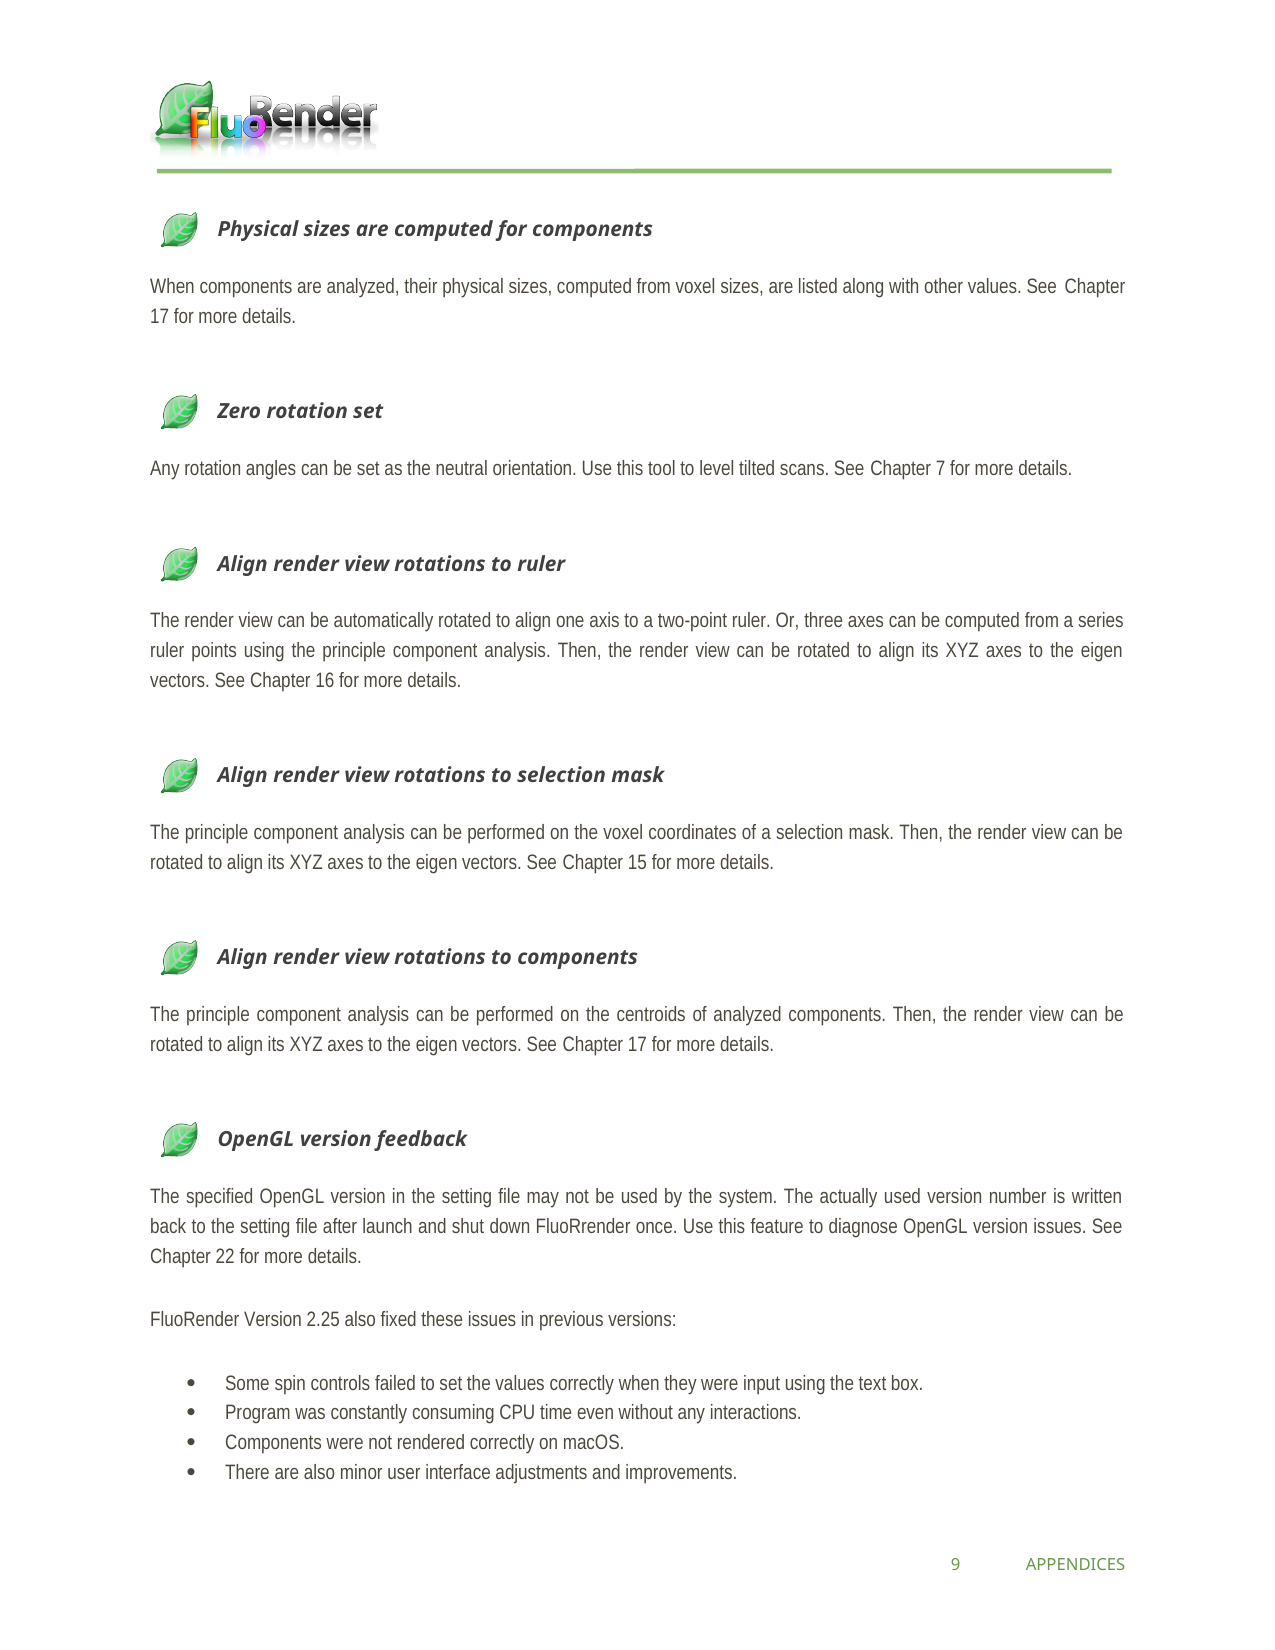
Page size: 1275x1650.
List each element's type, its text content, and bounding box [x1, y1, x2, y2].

list Program was constantly consuming CPU time even without any interactions. [187, 1400, 1125, 1424]
picture [150, 384, 208, 440]
text When components are analyzed, their physical sizes, computed from voxel sizes, are listed along with other values. See Chapter 17 for more details. [150, 274, 1125, 328]
text The render view can be automatically rotated to align one axis to a two-point ruler. Or, three axes can be computed from a series ruler points using the principle component analysis. Then, the render view can be rotated to align its XYZ axes to the eigen vectors. See Chapter 16 for more details. [150, 608, 1125, 692]
table_header [150, 520, 217, 608]
picture [150, 75, 379, 162]
picture [150, 930, 208, 986]
table_header Align render view rotations to components [217, 913, 1125, 1002]
table_header [150, 913, 217, 1002]
text FluoRender Version 2.25 also fixed these issues in previous versions: [150, 1307, 1125, 1331]
text The principle component analysis can be performed on the centroids of analyzed components. Then, the render view can be rotated to align its XYZ axes to the eigen vectors. See Chapter 17 for more details. [150, 1002, 1125, 1056]
table_header Align render view rotations to ruler [217, 520, 1125, 608]
text The principle component analysis can be performed on the voxel coordinates of a selection mask. Then, the render view can be rotated to align its XYZ axes to the eigen vectors. See Chapter 15 for more details. [150, 820, 1125, 874]
picture [150, 536, 208, 592]
table_header Physical sizes are computed for components [217, 185, 1125, 274]
text The specified OpenGL version in the setting file may not be used by the system. The actually used version number is written back to the setting file after launch and shut down FluoRrender once. Use this feature to diagnose OpenGL version issues. See Chapter 22 for more details. [150, 1184, 1125, 1268]
table_header Zero rotation set [217, 368, 1125, 456]
list Some spin controls failed to set the values correctly when they were input using the text box. [187, 1370, 1125, 1394]
table_header [150, 185, 217, 274]
table_header [150, 1095, 217, 1184]
table_header [150, 731, 217, 820]
text Any rotation angles can be set as the neutral orientation. Use this tool to level tilted scans. See Chapter 7 for more details. [150, 456, 1125, 480]
list Components were not rendered correctly on macOS. [187, 1430, 1125, 1454]
picture [150, 1112, 208, 1168]
list There are also minor user interface adjustments and improvements. [187, 1460, 1125, 1484]
table_header [150, 368, 217, 456]
table_header OpenGL version feedback [217, 1095, 1125, 1184]
table_header Align render view rotations to selection mask [217, 731, 1125, 820]
picture [150, 202, 208, 258]
picture [150, 748, 208, 804]
